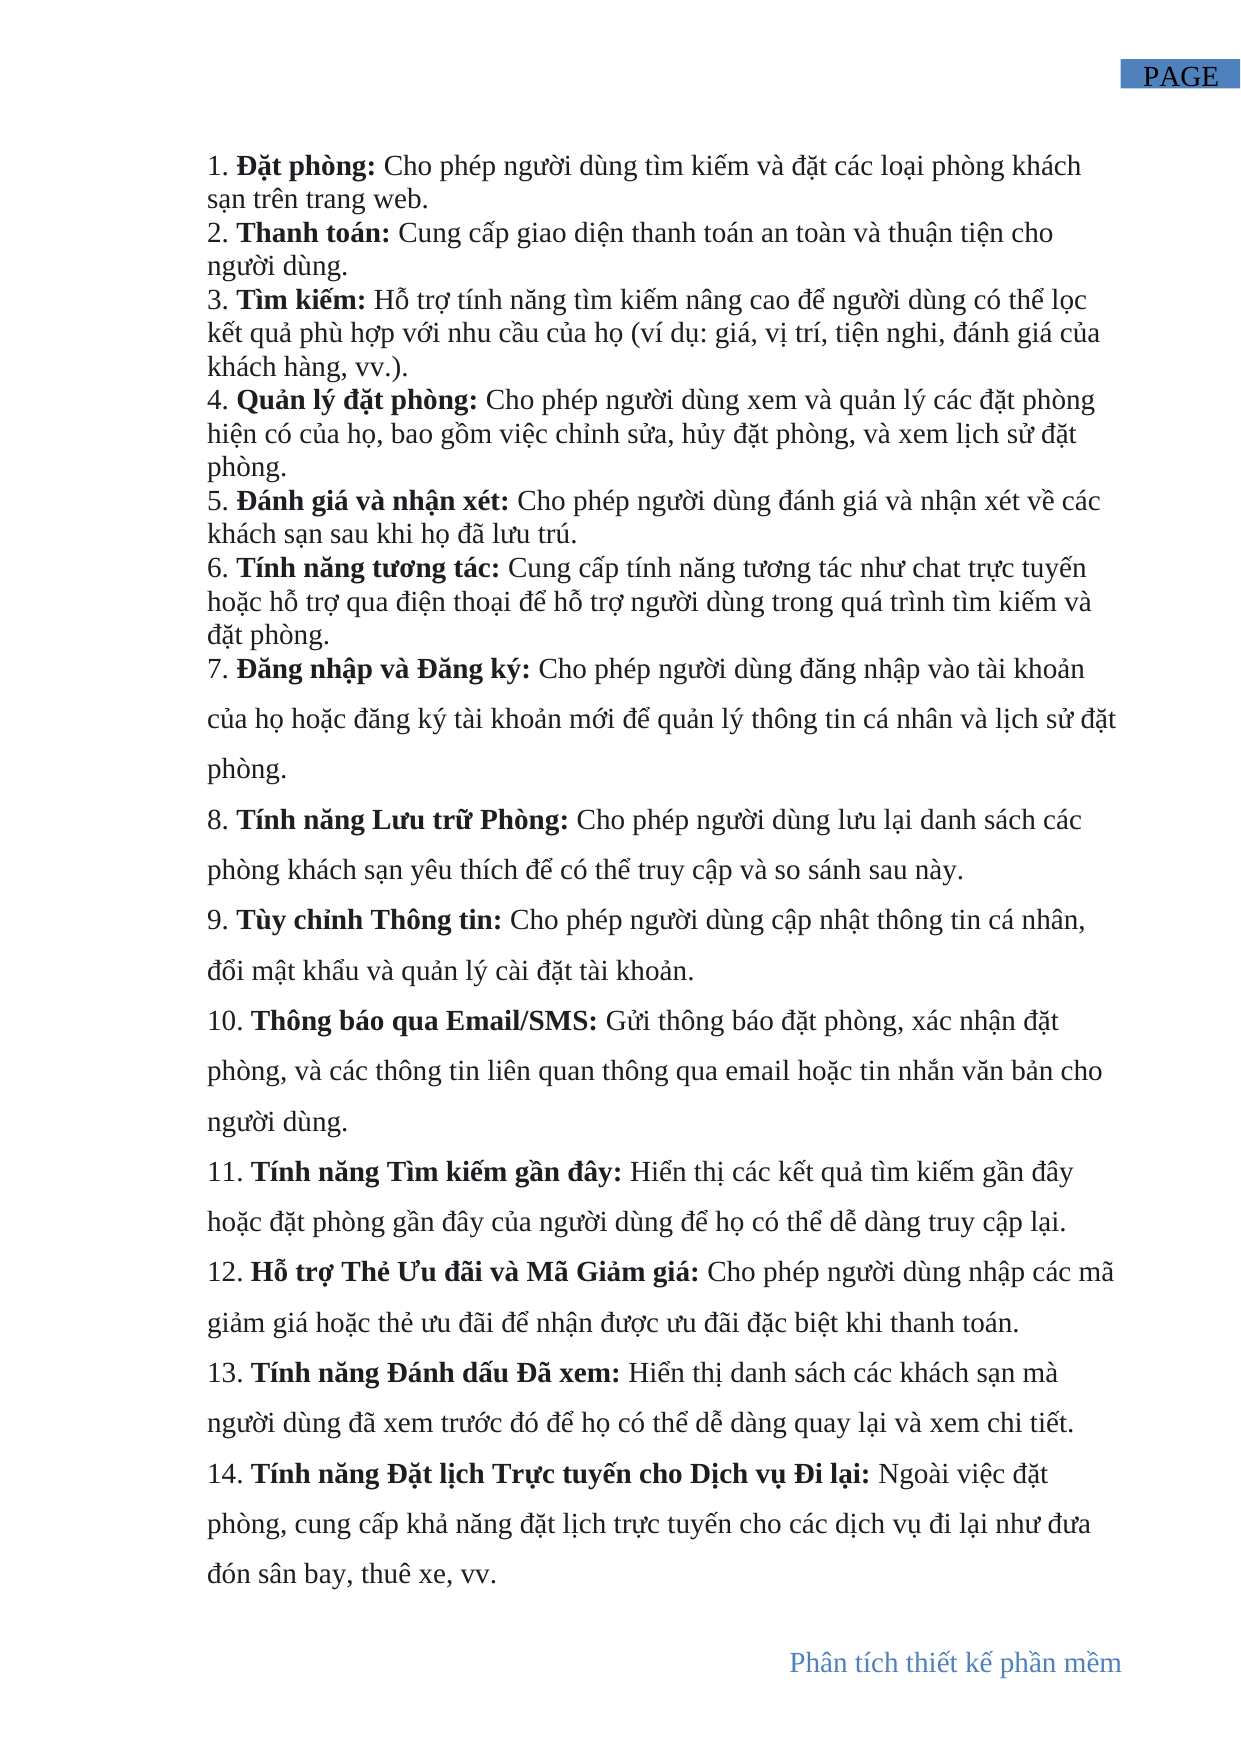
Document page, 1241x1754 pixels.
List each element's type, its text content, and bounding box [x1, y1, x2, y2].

text 5. Đánh giá và nhận xét: Cho phép người dùng đánh giá và nhận xét về các khách sạn sau khi họ đã lưu trú. [207, 483, 1122, 550]
text 13. Tính năng Đánh dấu Đã xem: Hiển thị danh sách các khách sạn mà người dùng đã xem trước đó để họ có thể dễ dàng quay lại và xem chi tiết. [207, 1355, 1122, 1439]
text 6. Tính năng tương tác: Cung cấp tính năng tương tác như chat trực tuyến hoặc hỗ trợ qua điện thoại để hỗ trợ người dùng trong quá trình tìm kiếm và đặt phòng. [207, 550, 1122, 651]
text 8. Tính năng Lưu trữ Phòng: Cho phép người dùng lưu lại danh sách các phòng khách sạn yêu thích để có thể truy cập và so sánh sau này. [207, 802, 1122, 886]
text 3. Tìm kiếm: Hỗ trợ tính năng tìm kiếm nâng cao để người dùng có thể lọc kết quả phù hợp với nhu cầu của họ (ví dụ: giá, vị trí, tiện nghi, đánh giá của khách hàng, vv.). [207, 282, 1122, 382]
text 4. Quản lý đặt phòng: Cho phép người dùng xem và quản lý các đặt phòng hiện có của họ, bao gồm việc chỉnh sửa, hủy đặt phòng, và xem lịch sử đặt phòng. [207, 382, 1122, 483]
text 2. Thanh toán: Cung cấp giao diện thanh toán an toàn và thuận tiện cho người dùng. [207, 215, 1122, 282]
text 12. Hỗ trợ Thẻ Ưu đãi và Mã Giảm giá: Cho phép người dùng nhập các mã giảm giá hoặc thẻ ưu đãi để nhận được ưu đãi đặc biệt khi thanh toán. [207, 1254, 1122, 1338]
text 1. Đặt phòng: Cho phép người dùng tìm kiếm và đặt các loại phòng khách sạn trên trang web. [207, 148, 1122, 215]
text 7. Đăng nhập và Đăng ký: Cho phép người dùng đăng nhập vào tài khoản của họ hoặc đăng ký tài khoản mới để quản lý thông tin cá nhân và lịch sử đặt phòng. [207, 651, 1122, 785]
text 10. Thông báo qua Email/SMS: Gửi thông báo đặt phòng, xác nhận đặt phòng, và các thông tin liên quan thông qua email hoặc tin nhắn văn bản cho người dùng. [207, 1003, 1122, 1137]
text 9. Tùy chỉnh Thông tin: Cho phép người dùng cập nhật thông tin cá nhân, đổi mật khẩu và quản lý cài đặt tài khoản. [207, 902, 1122, 986]
text 11. Tính năng Tìm kiếm gần đây: Hiển thị các kết quả tìm kiếm gần đây hoặc đặt phòng gần đây của người dùng để họ có thể dễ dàng truy cập lại. [207, 1154, 1122, 1238]
text 14. Tính năng Đặt lịch Trực tuyến cho Dịch vụ Đi lại: Ngoài việc đặt phòng, cung cấp khả năng đặt lịch trực tuyến cho các dịch vụ đi lại như đưa đón sân bay, thuê xe, vv. [207, 1456, 1122, 1590]
